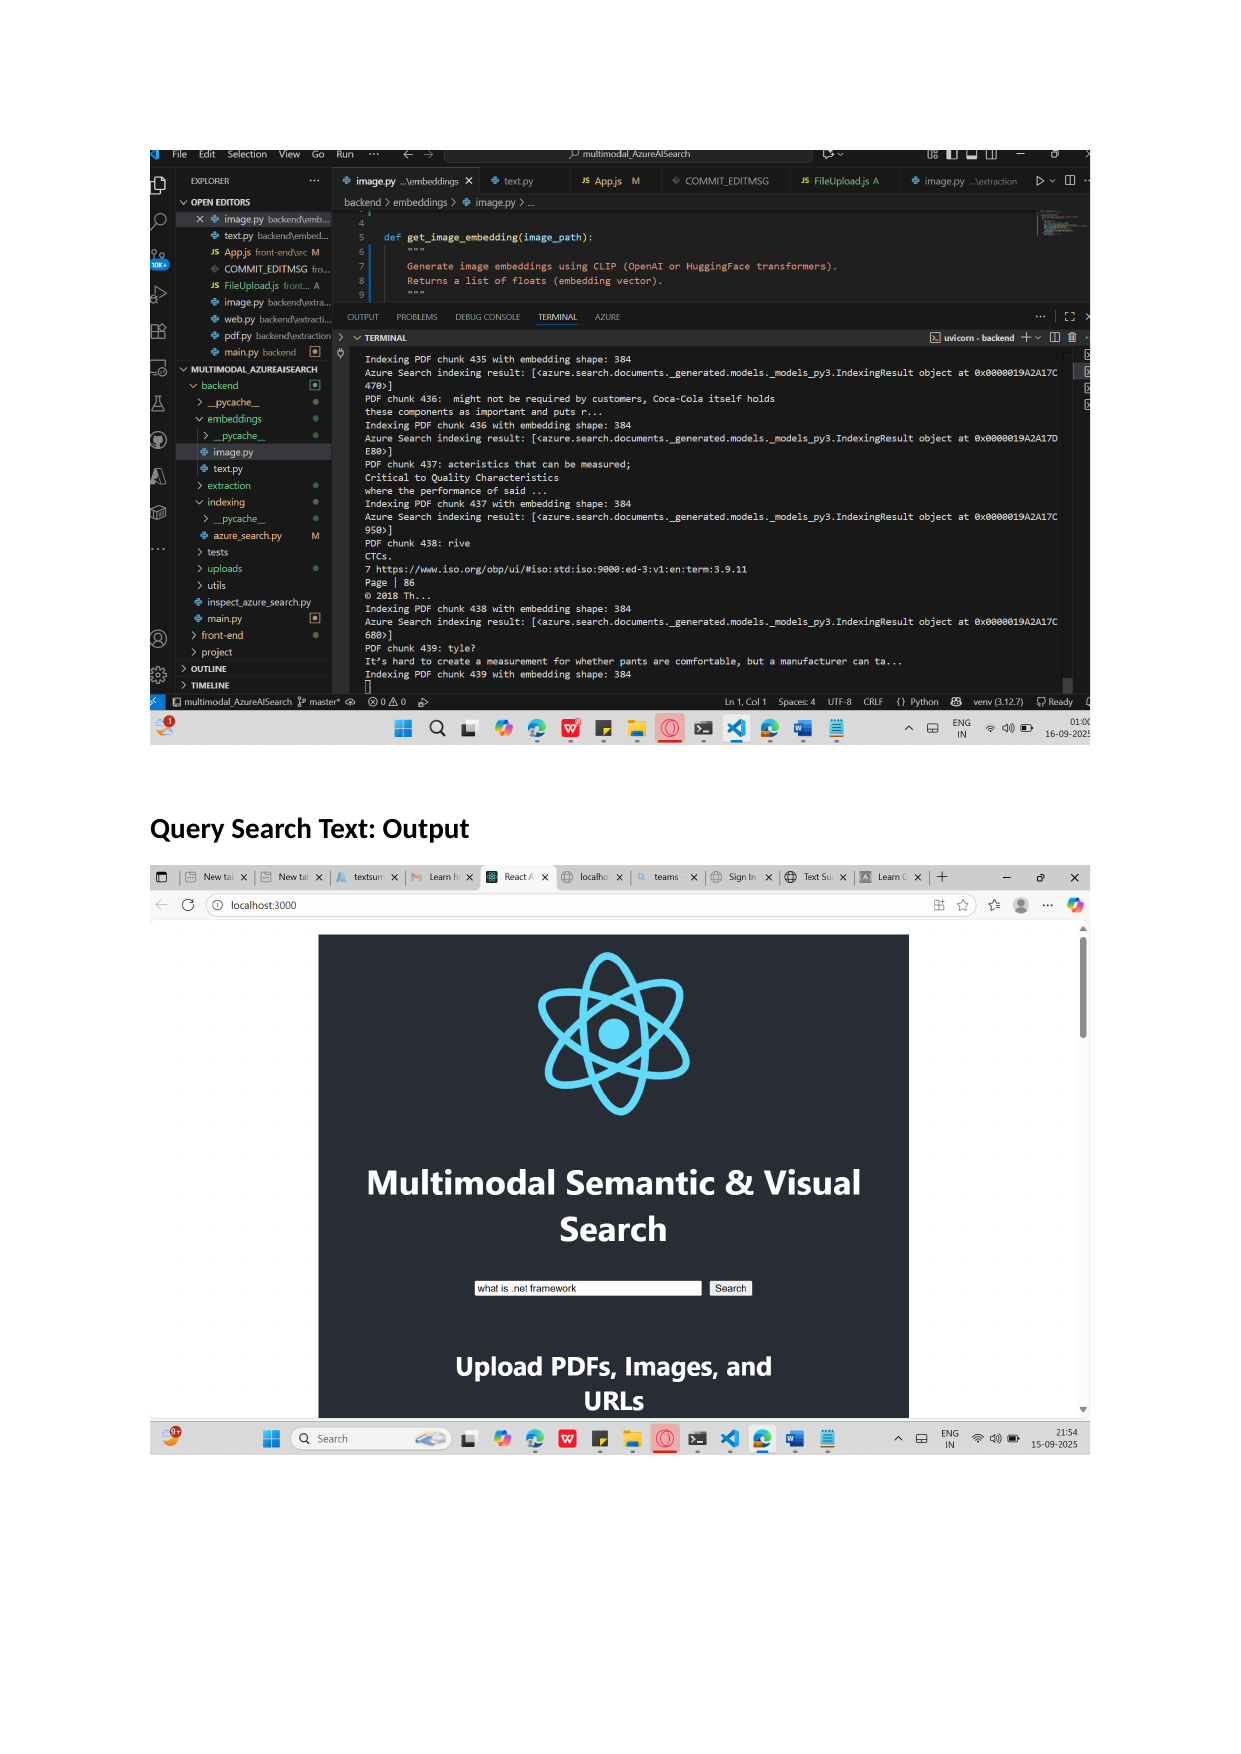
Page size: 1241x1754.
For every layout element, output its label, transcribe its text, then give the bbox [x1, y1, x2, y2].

picture [150, 865, 1091, 1455]
text Query Search Text: Output [150, 810, 1090, 846]
picture [150, 150, 1091, 745]
